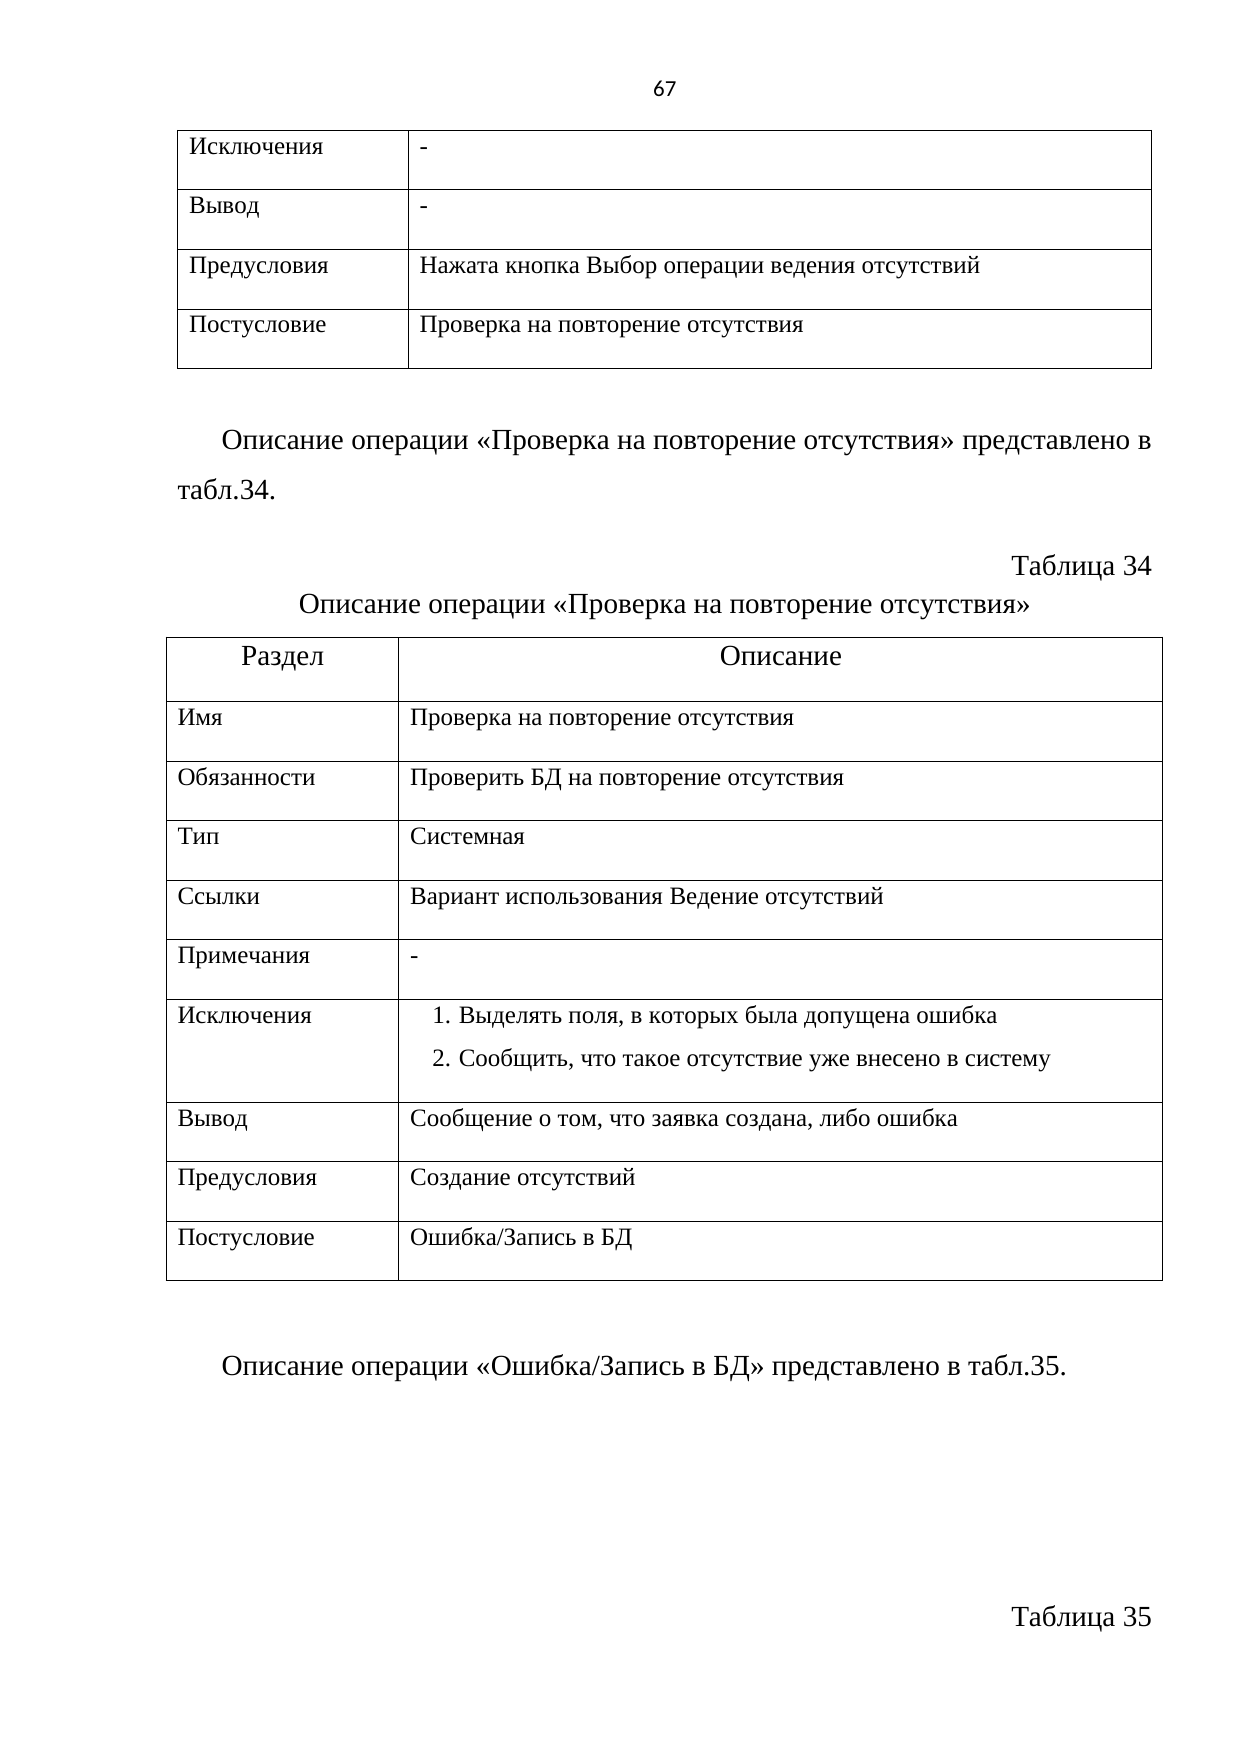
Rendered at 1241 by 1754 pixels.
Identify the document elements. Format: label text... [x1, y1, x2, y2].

table_cell Исключения [167, 1000, 398, 1102]
table_cell Вывод [178, 190, 408, 249]
table_cell Вывод [167, 1103, 398, 1161]
table_header Описание [399, 638, 1162, 701]
table_cell Выделять поля, в которых была допущена ошибка Сообщить, что такое отсутствие уже внесено в систему [399, 1000, 1162, 1102]
table_cell Создание отсутствий [399, 1162, 1162, 1221]
table_cell Проверка на повторение отсутствия [409, 310, 1151, 368]
table_cell Проверить БД на повторение отсутствия [399, 762, 1162, 820]
text Таблица 35 [177, 1599, 1152, 1633]
table_header Исключения [178, 131, 408, 189]
table_header - [409, 131, 1151, 189]
table_cell Предусловия [167, 1162, 398, 1221]
table_cell Примечания [167, 940, 398, 999]
table_cell Тип [167, 821, 398, 880]
text Описание операции «Ошибка/Запись в БД» представлено в табл.35. [177, 1348, 1152, 1382]
table_cell - [409, 190, 1151, 249]
table_cell Постусловие [178, 310, 408, 368]
text Описание операции «Проверка на повторение отсутствия» представлено в табл.34. [177, 422, 1152, 506]
table_cell Обязанности [167, 762, 398, 820]
table_cell Сообщение о том, что заявка создана, либо ошибка [399, 1103, 1162, 1161]
table_cell Ошибка/Запись в БД [399, 1222, 1162, 1280]
table_cell Имя [167, 702, 398, 761]
table_cell Системная [399, 821, 1162, 880]
table_cell Предусловия [178, 250, 408, 308]
table_cell Ссылки [167, 881, 398, 939]
table_cell Постусловие [167, 1222, 398, 1280]
table_cell Вариант использования Ведение отсутствий [399, 881, 1162, 939]
table_header Раздел [167, 638, 398, 701]
table_cell - [399, 940, 1162, 999]
text Описание операции «Проверка на повторение отсутствия» [177, 586, 1152, 620]
table_cell Нажата кнопка Выбор операции ведения отсутствий [409, 250, 1151, 308]
text Таблица 34 [177, 548, 1152, 581]
table_cell Проверка на повторение отсутствия [399, 702, 1162, 761]
